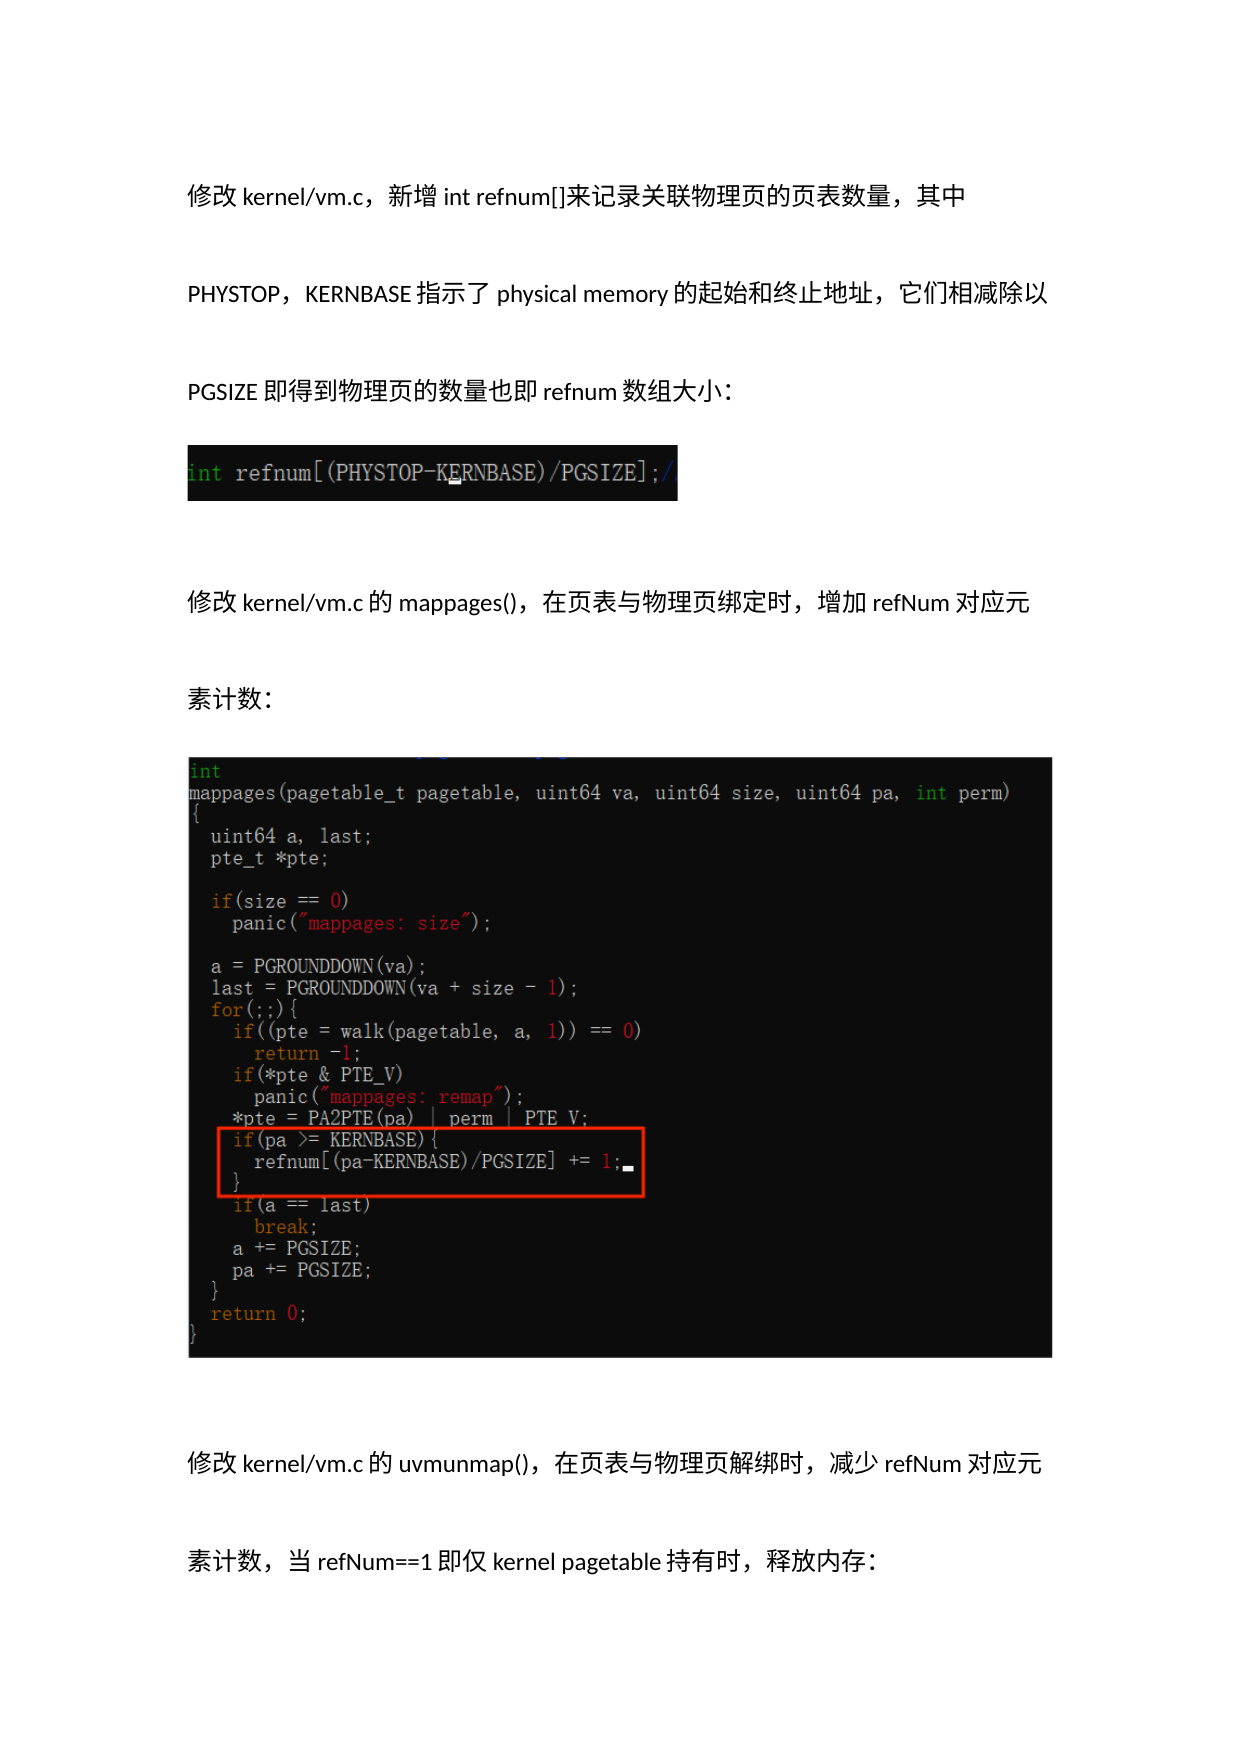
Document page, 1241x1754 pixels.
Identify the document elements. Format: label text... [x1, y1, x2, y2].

text 修改kernel/vm.c的uvmunmap()，在页表与物理页解绑时，减少refNum对应元素计数，当refNum==1即仅kernel pagetable持有时，释放内存： [187, 1429, 1053, 1592]
picture [187, 445, 678, 501]
text 修改kernel/vm.c的mappages()，在页表与物理页绑定时，增加refNum对应元素计数： [187, 568, 1053, 731]
text 修改kernel/vm.c，新增int refnum[]来记录关联物理页的页表数量，其中PHYSTOP，KERNBASE指示了physical memory的起始和终止地址，它们相减除以PGSIZE即得到物理页的数量也即refnum数组大小： [187, 162, 1053, 422]
picture [187, 757, 1053, 1358]
